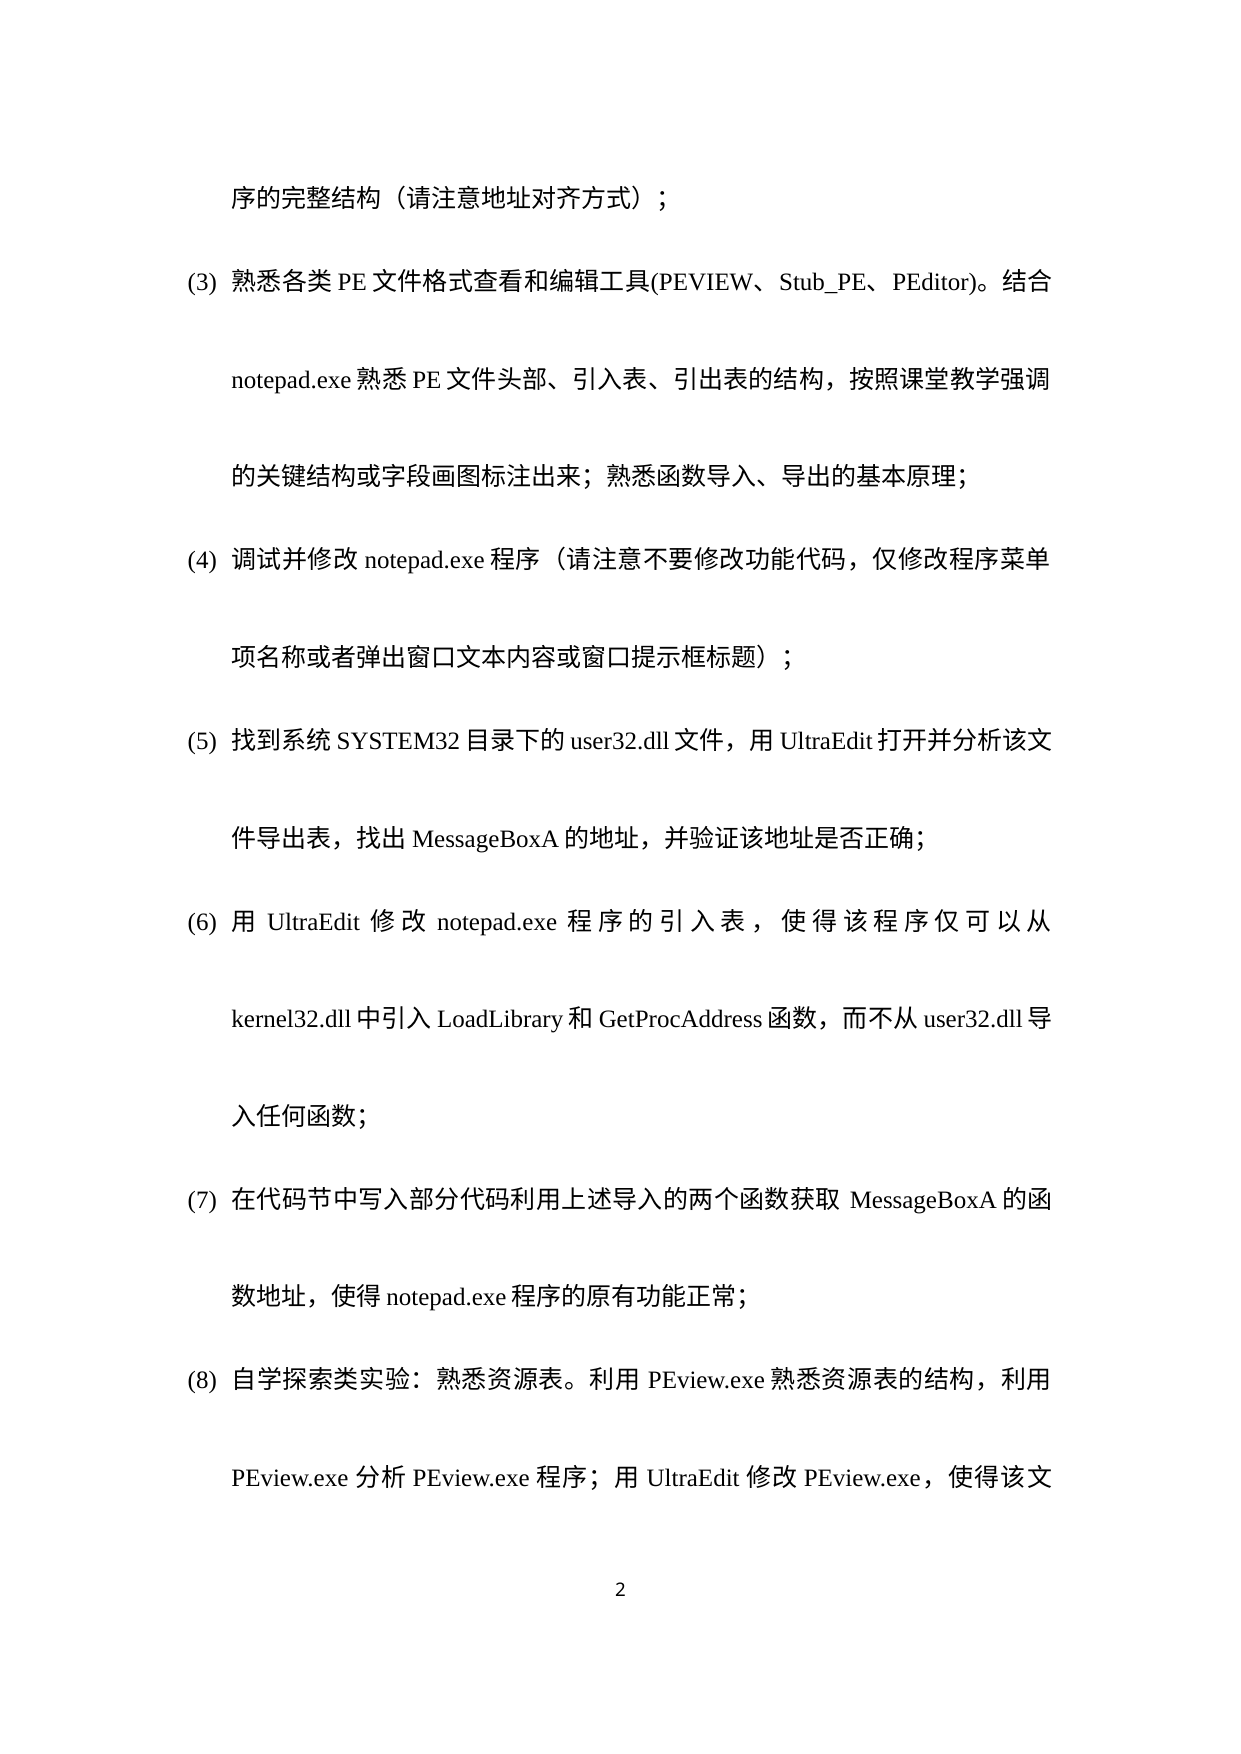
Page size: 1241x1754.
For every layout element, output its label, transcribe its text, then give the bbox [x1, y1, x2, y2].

list 找到系统SYSTEM32目录下的user32.dll文件，用UltraEdit打开并分析该文件导出表，找出 MessageBoxA的地址，并验证该地址是否正确； [187, 706, 1053, 869]
list 用UltraEdit修改notepad.exe程序的引入表，使得该程序仅可以从kernel32.dll中引入LoadLibrary和GetProcAddress函数，而不从user32.dll导入任何函数； [187, 887, 1053, 1147]
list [187, 164, 1053, 229]
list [187, 1346, 1053, 1508]
list 熟悉各类PE文件格式查看和编辑工具(PEVIEW、Stub_PE、PEditor)。结合notepad.exe熟悉PE文件头部、引入表、引出表的结构，按照课堂教学强调的关键结构或字段画图标注出来；熟悉函数导入、导出的基本原理； [187, 247, 1053, 507]
list 在代码节中写入部分代码利用上述导入的两个函数获取 MessageBoxA的函数地址，使得notepad.exe程序的原有功能正常； [187, 1165, 1053, 1327]
list 调试并修改notepad.exe程序（请注意不要修改功能代码，仅修改程序菜单项名称或者弹出窗口文本内容或窗口提示框标题）； [187, 526, 1053, 688]
